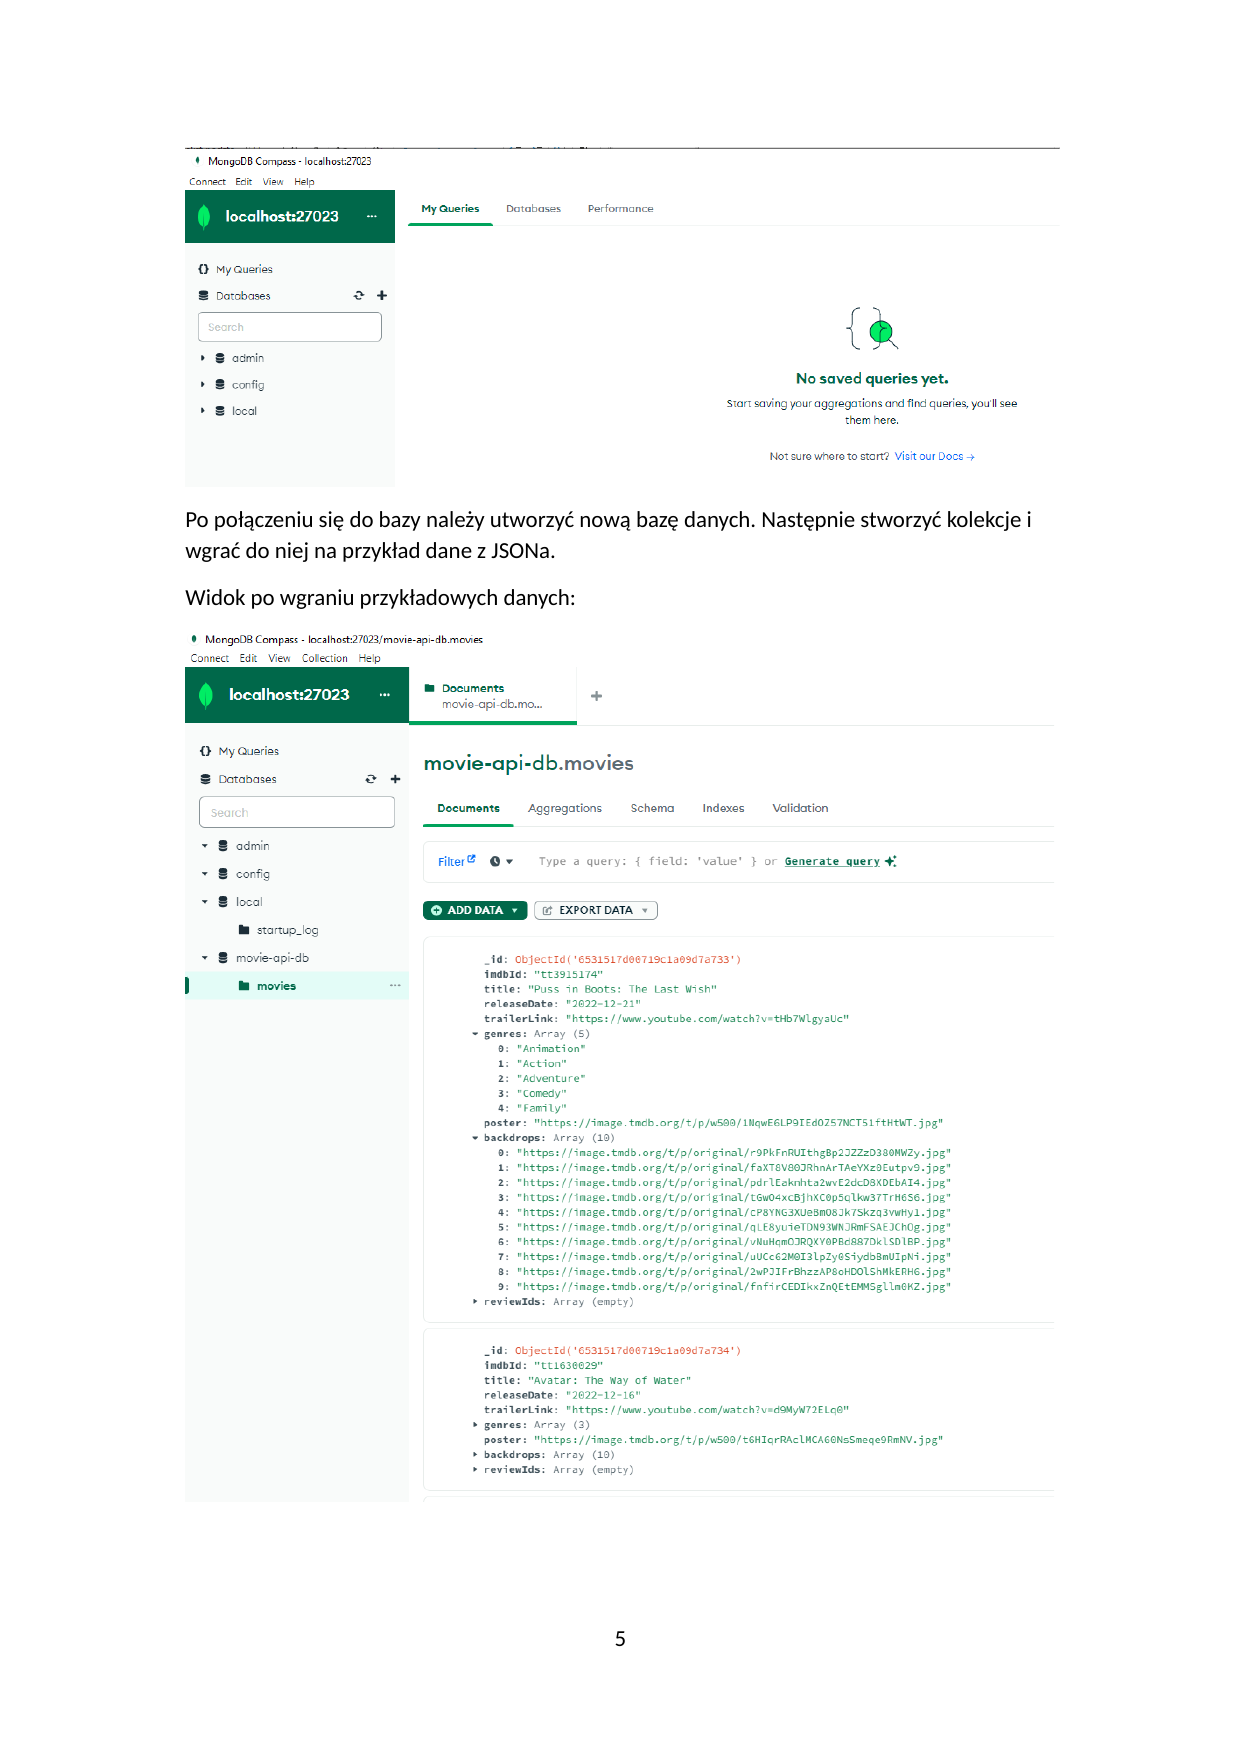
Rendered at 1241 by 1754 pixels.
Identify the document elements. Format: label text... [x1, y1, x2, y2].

text Po połączeniu się do bazy należy utworzyć nową bazę danych. Następnie stworzyć kolekcje i wgrać do niej na przykład dane z JSONa. [185, 506, 1093, 564]
picture [185, 629, 1055, 1502]
picture [185, 147, 1060, 487]
text Widok po wgraniu przykładowych danych: [185, 583, 1093, 611]
